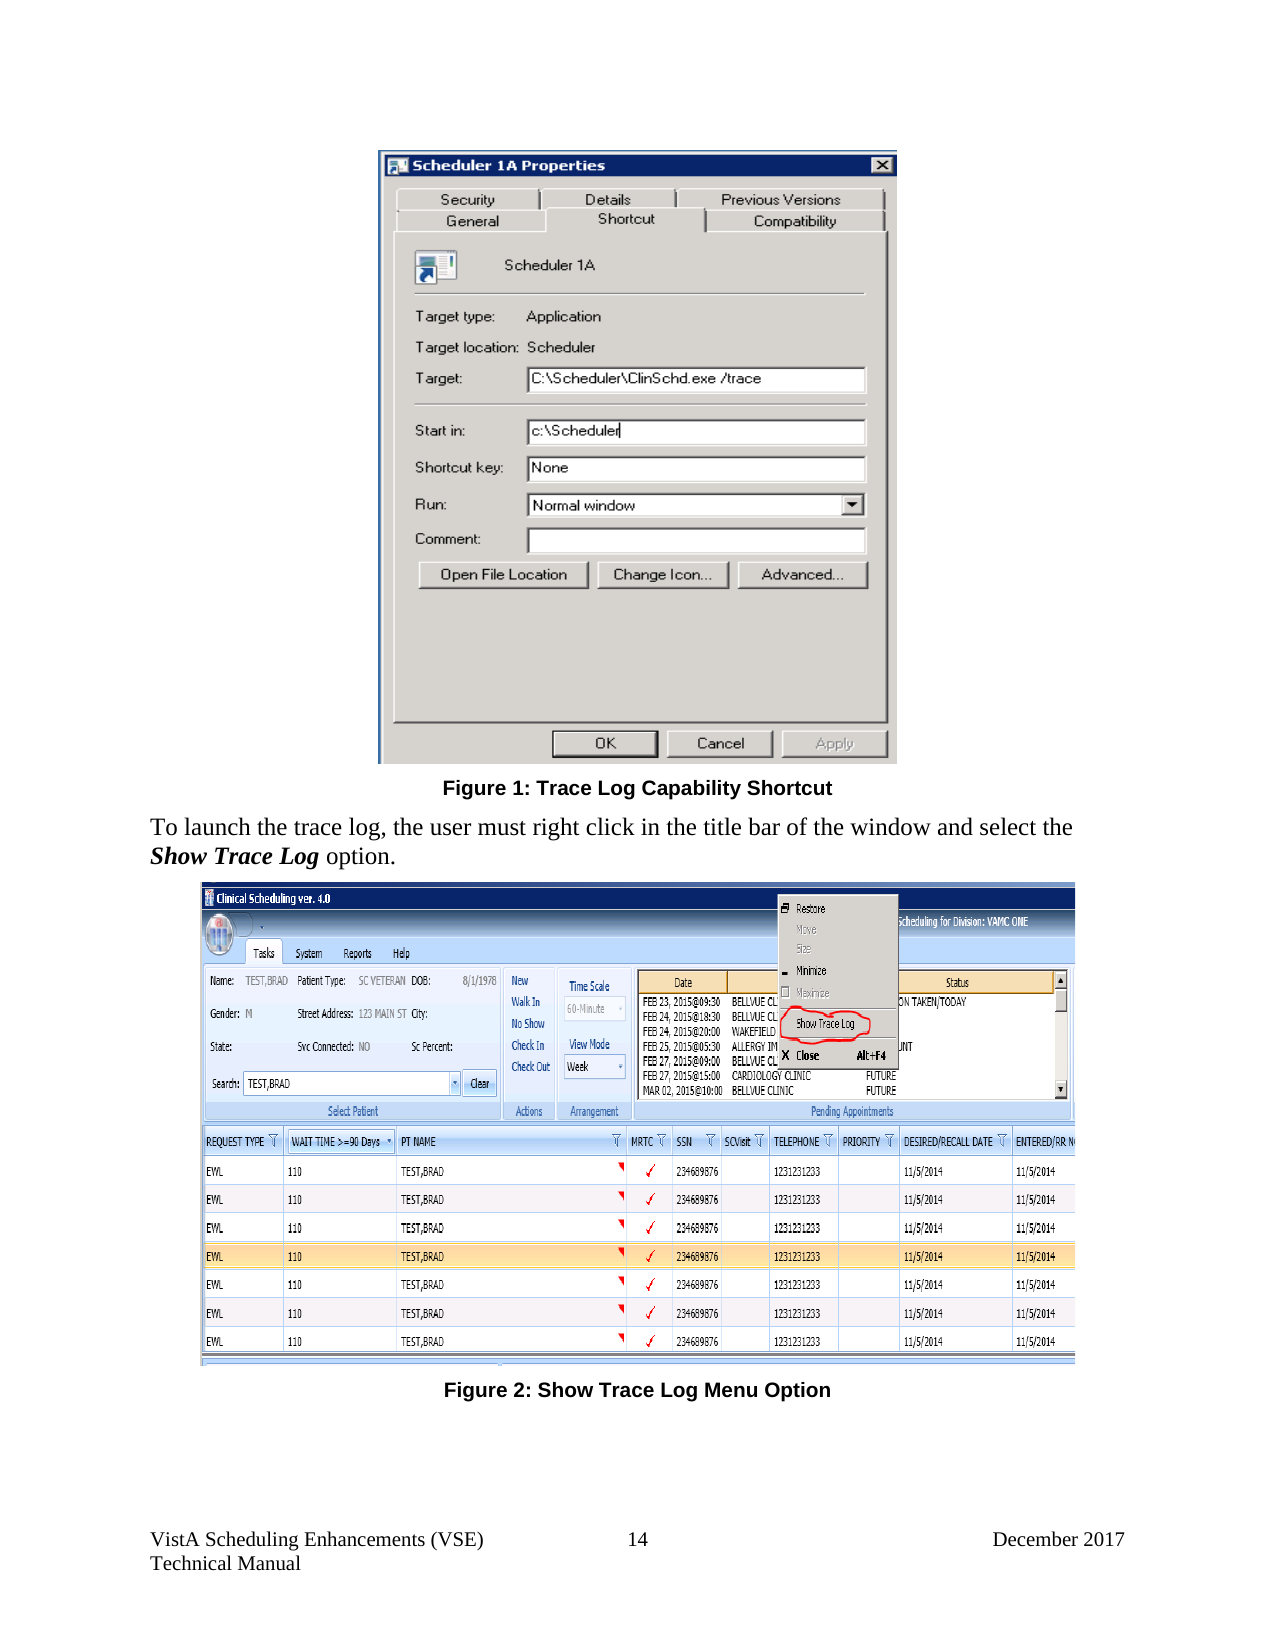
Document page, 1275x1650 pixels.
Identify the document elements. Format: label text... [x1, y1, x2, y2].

text Figure 2: Show Trace Log Menu Option [150, 1378, 1125, 1402]
text Figure 1: Trace Log Capability Shortcut [150, 776, 1125, 800]
picture [200, 882, 1075, 1366]
picture [378, 150, 897, 764]
text To launch the trace log, the user must right click in the title bar of the window and select the Show Trace Log option. [150, 812, 1125, 870]
